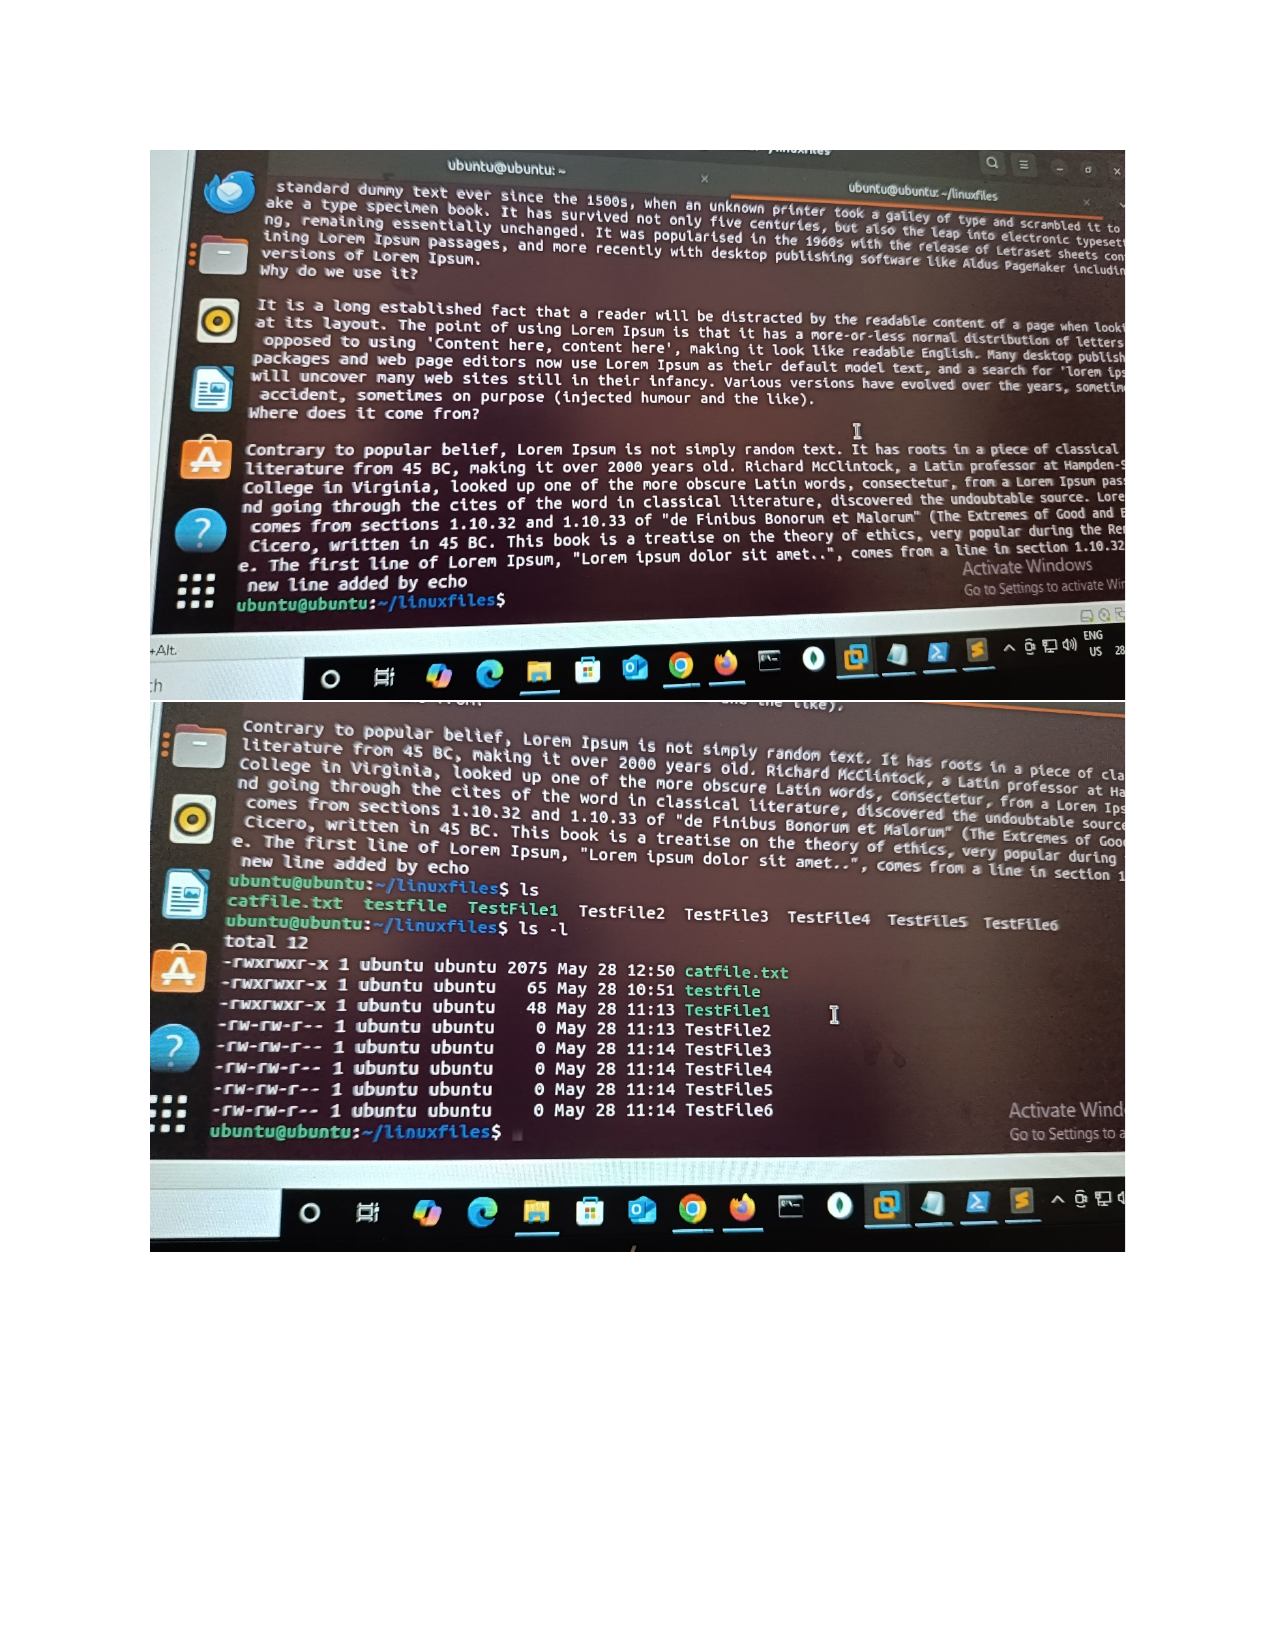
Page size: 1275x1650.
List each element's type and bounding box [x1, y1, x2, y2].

picture [150, 150, 1125, 700]
picture [150, 702, 1125, 1252]
